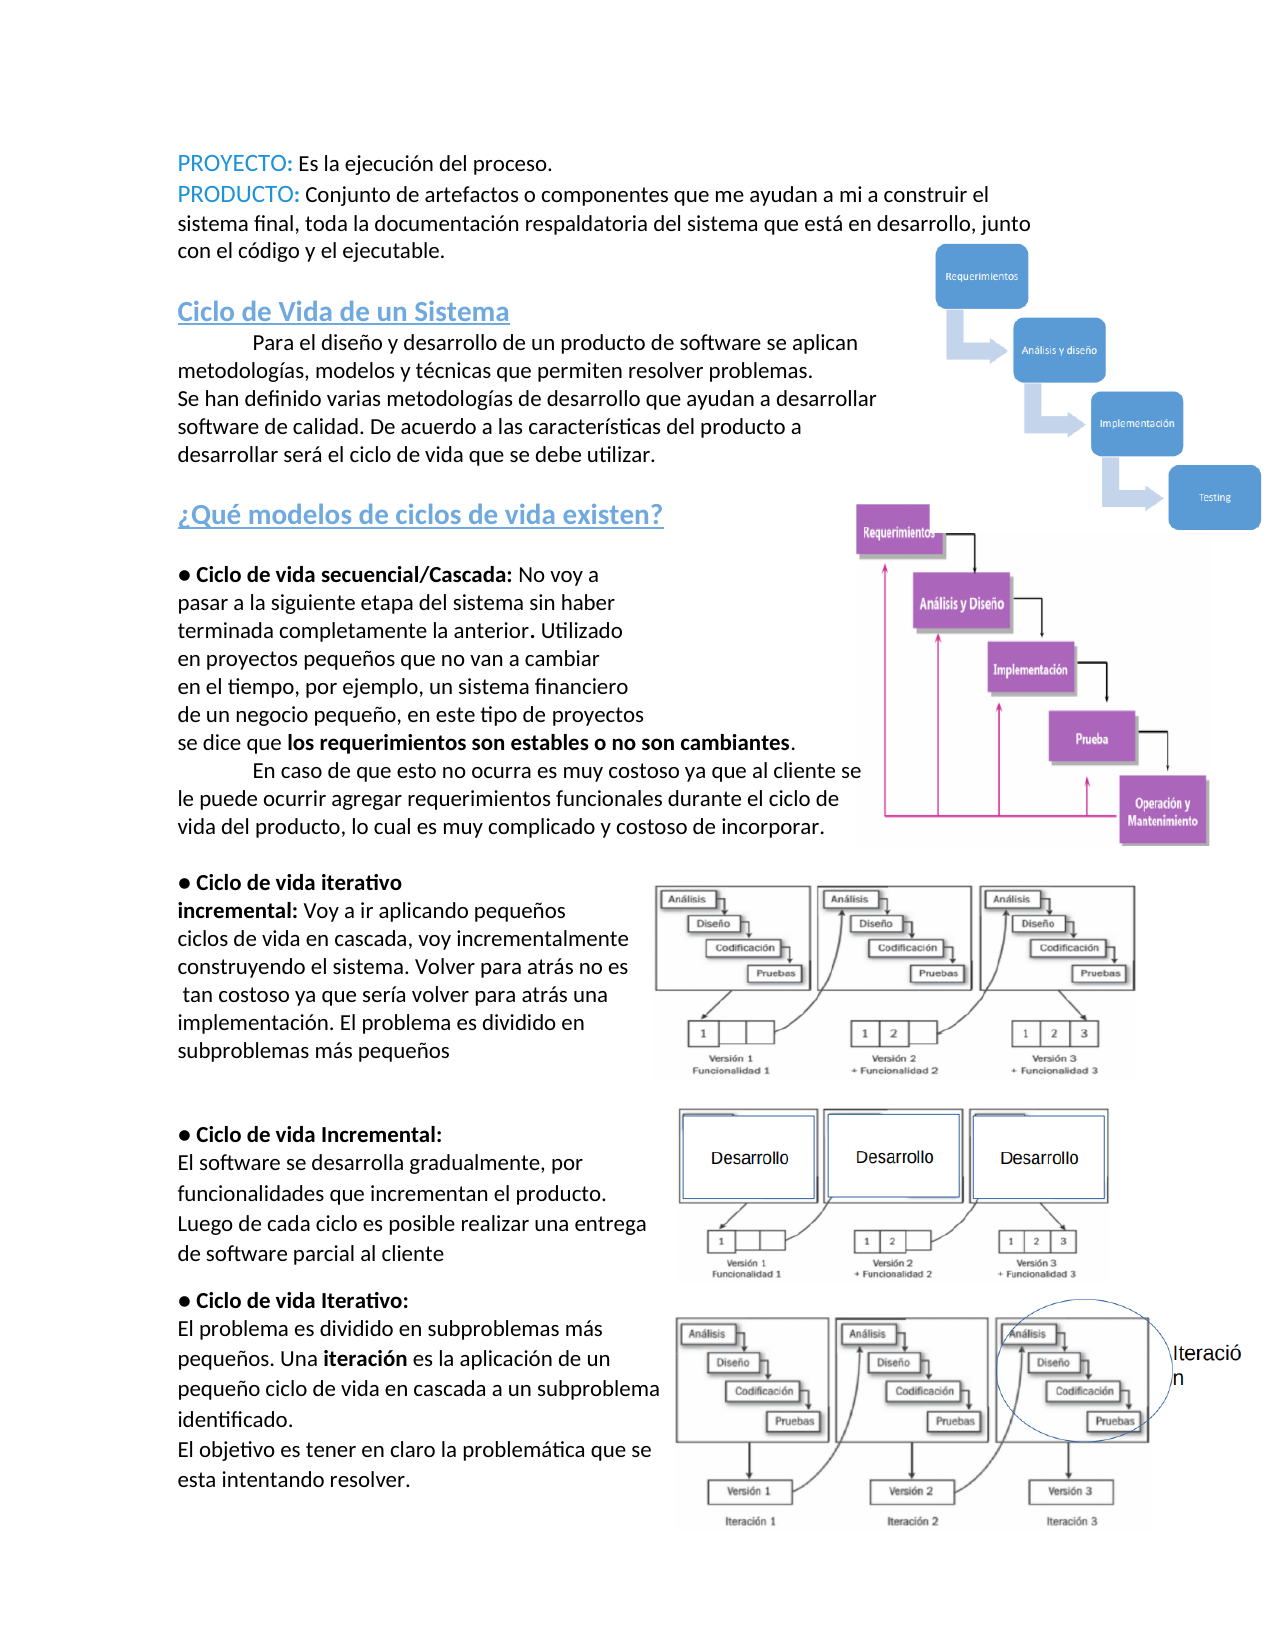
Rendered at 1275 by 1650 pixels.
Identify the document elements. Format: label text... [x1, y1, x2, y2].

text metodologías, modelos y técnicas que permiten resolver problemas. [177, 356, 1098, 384]
text Se han definido varias metodologías de desarrollo que ayudan a desarrollar [177, 384, 1098, 412]
text de un negocio pequeño, en este tipo de proyectos se dice que los requerimientos son estables o no son cambiantes. En caso de que esto no ocurra es muy costoso ya que al cliente se le puede ocurrir agregar requerimientos funcionales durante el ciclo de vida del producto, lo cual es muy complicado y costoso de incorporar. [177, 700, 1098, 840]
text El problema es dividido en subproblemas más pequeños. Una iteración es la aplicación de un pequeño ciclo de vida en cascada a un subproblema identificado. El objetivo es tener en claro la problemática que se esta intentando resolver. [177, 1314, 1098, 1493]
text construyendo el sistema. Volver para atrás no es tan costoso ya que sería volver para atrás una [177, 952, 1098, 1008]
picture [856, 240, 1266, 846]
text pasar a la siguiente etapa del sistema sin haber [177, 588, 1098, 616]
text ¿Qué modelos de ciclos de vida existen? [177, 496, 1098, 532]
text PROYECTO: Es la ejecución del proceso. [177, 148, 1098, 178]
text terminada completamente la anterior. Utilizado [177, 616, 1098, 644]
text PRODUCTO: Conjunto de artefactos o componentes que me ayudan a mi a construir el [177, 178, 1098, 209]
text desarrollar será el ciclo de vida que se debe utilizar. [177, 440, 1098, 468]
text en proyectos pequeños que no van a cambiar [177, 644, 1098, 672]
text El software se desarrolla gradualmente, por funcionalidades que incrementan el producto. Luego de cada ciclo es posible realizar una entrega de software parcial al cliente [177, 1148, 1098, 1267]
text implementación. El problema es dividido en [177, 1008, 1098, 1036]
text sistema final, toda la documentación respaldatoria del sistema que está en desarrollo, junto [177, 209, 1098, 237]
text en el tiempo, por ejemplo, un sistema financiero [177, 672, 1098, 700]
text ● Ciclo de vida Iterativo: [177, 1286, 1098, 1314]
text ● Ciclo de vida iterativo [177, 868, 1098, 896]
text ● Ciclo de vida secuencial/Cascada: No voy a [177, 532, 1098, 588]
text incremental: Voy a ir aplicando pequeños ciclos de vida en cascada, voy incrementalmente [177, 896, 1098, 952]
text ● Ciclo de vida Incremental: [177, 1121, 1098, 1148]
picture [671, 1097, 1242, 1531]
text software de calidad. De acuerdo a las características del producto a [177, 412, 1098, 440]
text Ciclo de Vida de un Sistema [177, 293, 1098, 328]
picture [643, 877, 1143, 1086]
text subproblemas más pequeños [177, 1036, 1098, 1064]
text Para el diseño y desarrollo de un producto de software se aplican [177, 328, 1098, 356]
text con el código y el ejecutable. [177, 237, 1098, 265]
